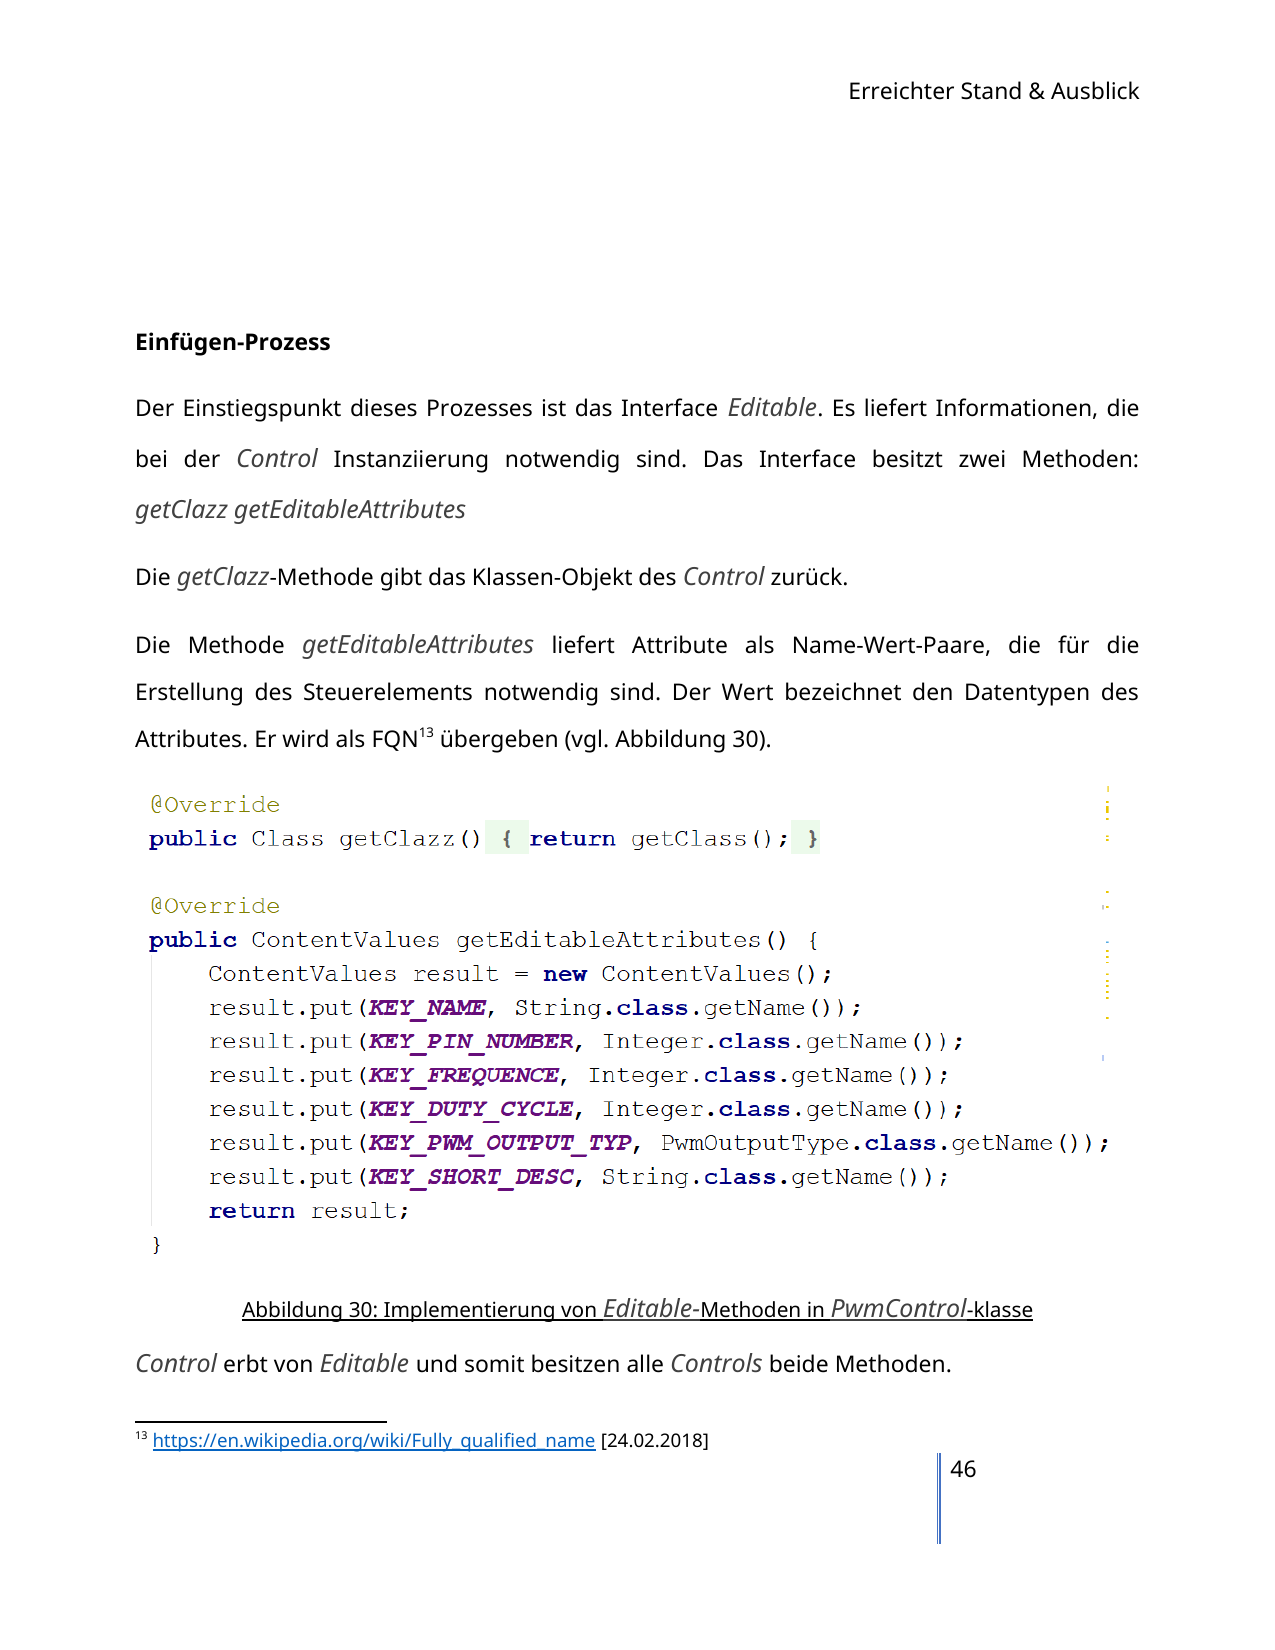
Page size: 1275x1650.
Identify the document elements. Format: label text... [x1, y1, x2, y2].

text Die Methode getEditableAttributes liefert Attribute als Name-Wert-Paare, die für die Erstellung des Steuerelements notwendig sind. Der Wert bezeichnet den Datentypen des Attributes. Er wird als FQN übergeben (vgl. Abbildung 30). [135, 627, 1140, 754]
picture [134, 786, 1109, 1259]
text Die getClazz-Methode gibt das Klassen-Objekt des Control zurück. [135, 559, 1140, 593]
text Der Einstiegspunkt dieses Prozesses ist das Interface Editable. Es liefert Informationen, die bei der Control Instanziierung notwendig sind. Das Interface besitzt zwei Methoden: getClazz getEditableAttributes [135, 389, 1140, 525]
text Control erbt von Editable und somit besitzen alle Controls beide Methoden. [135, 1345, 1140, 1379]
text Einfügen-Prozess [135, 326, 1140, 357]
